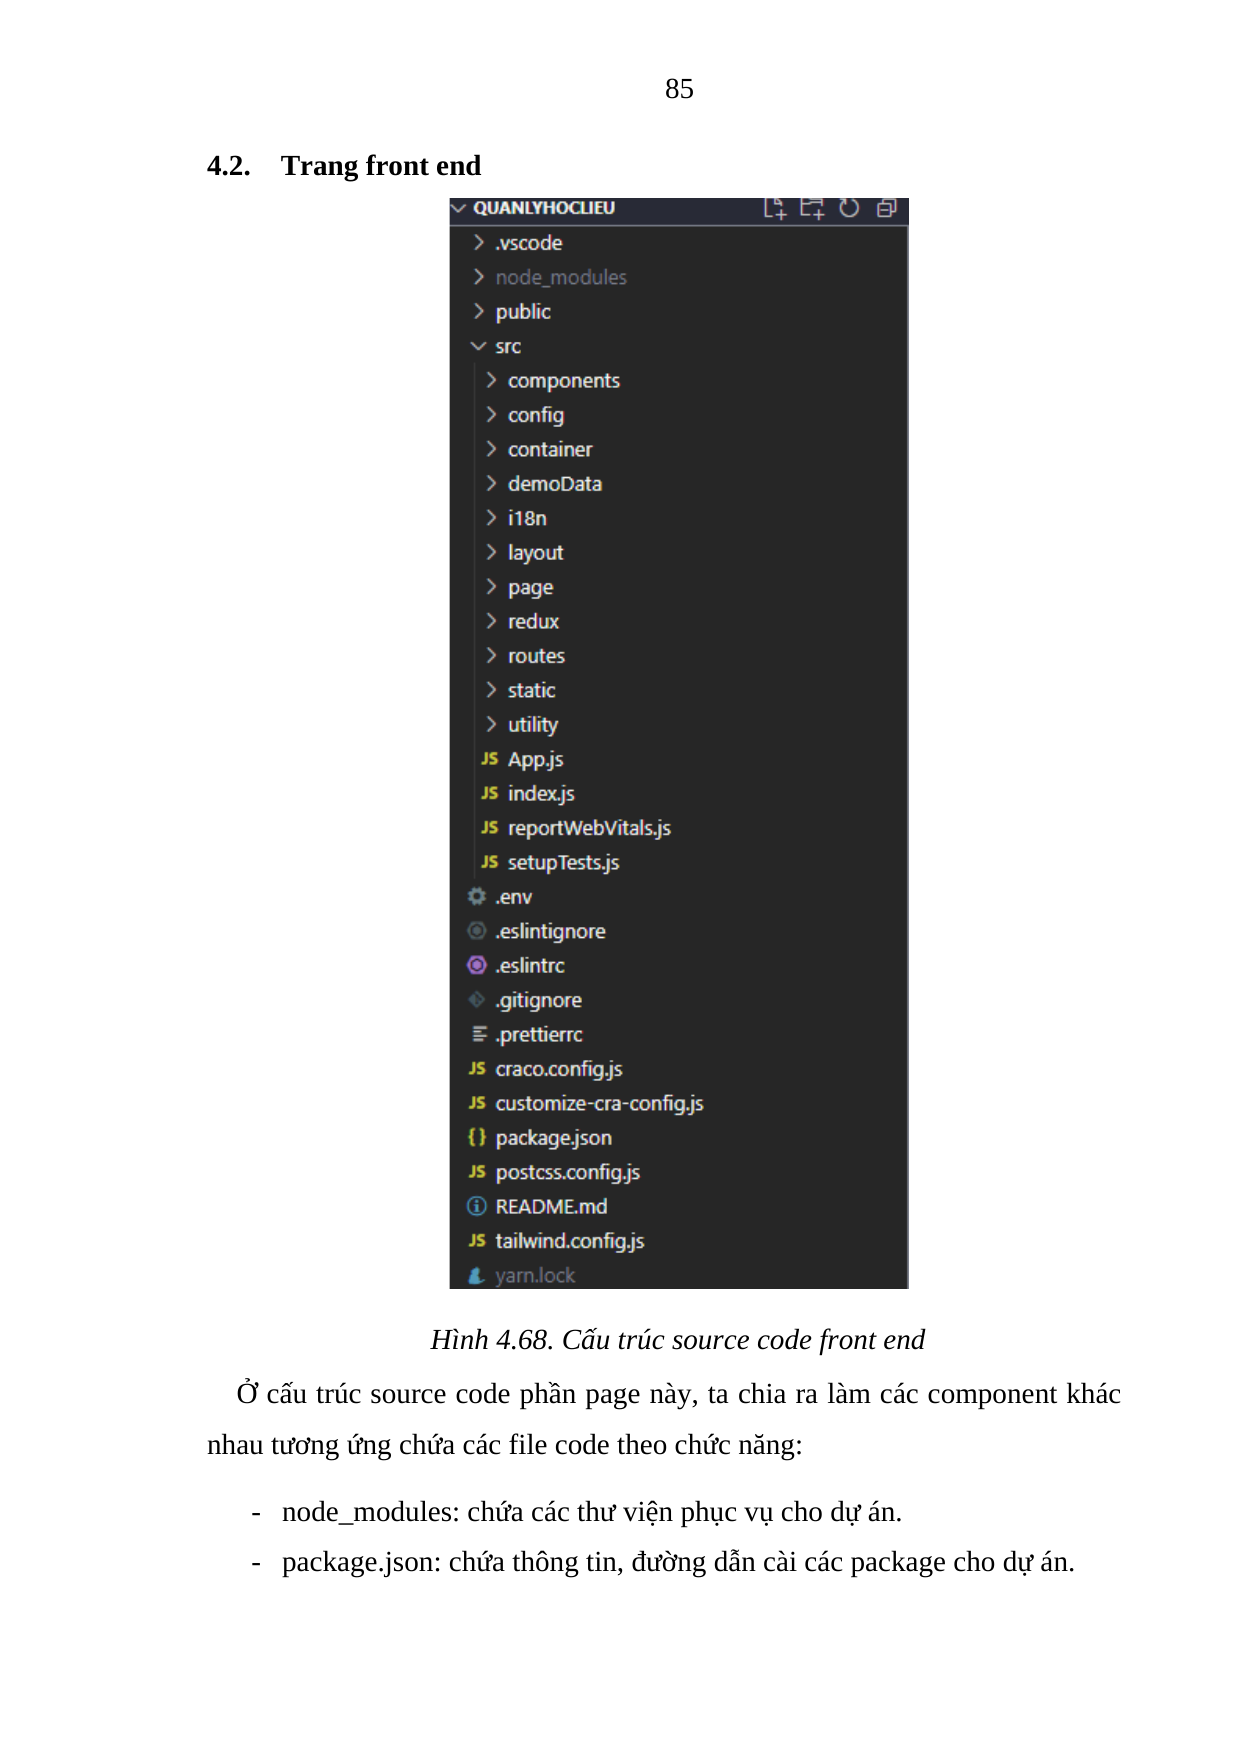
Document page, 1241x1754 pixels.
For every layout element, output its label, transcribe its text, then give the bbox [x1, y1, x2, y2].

list node_modules: chứa các thư viện phục vụ cho dự án. [251, 1494, 1122, 1527]
picture [449, 198, 909, 1289]
subtitle Trang front end [207, 148, 1122, 181]
list package.json: chứa thông tin, đường dẫn cài các package cho dự án. [251, 1544, 1122, 1578]
text Ở cấu trúc source code phần page này, ta chia ra làm các component khác nhau tương ứng chứa các file code theo chức năng: [207, 1377, 1122, 1460]
